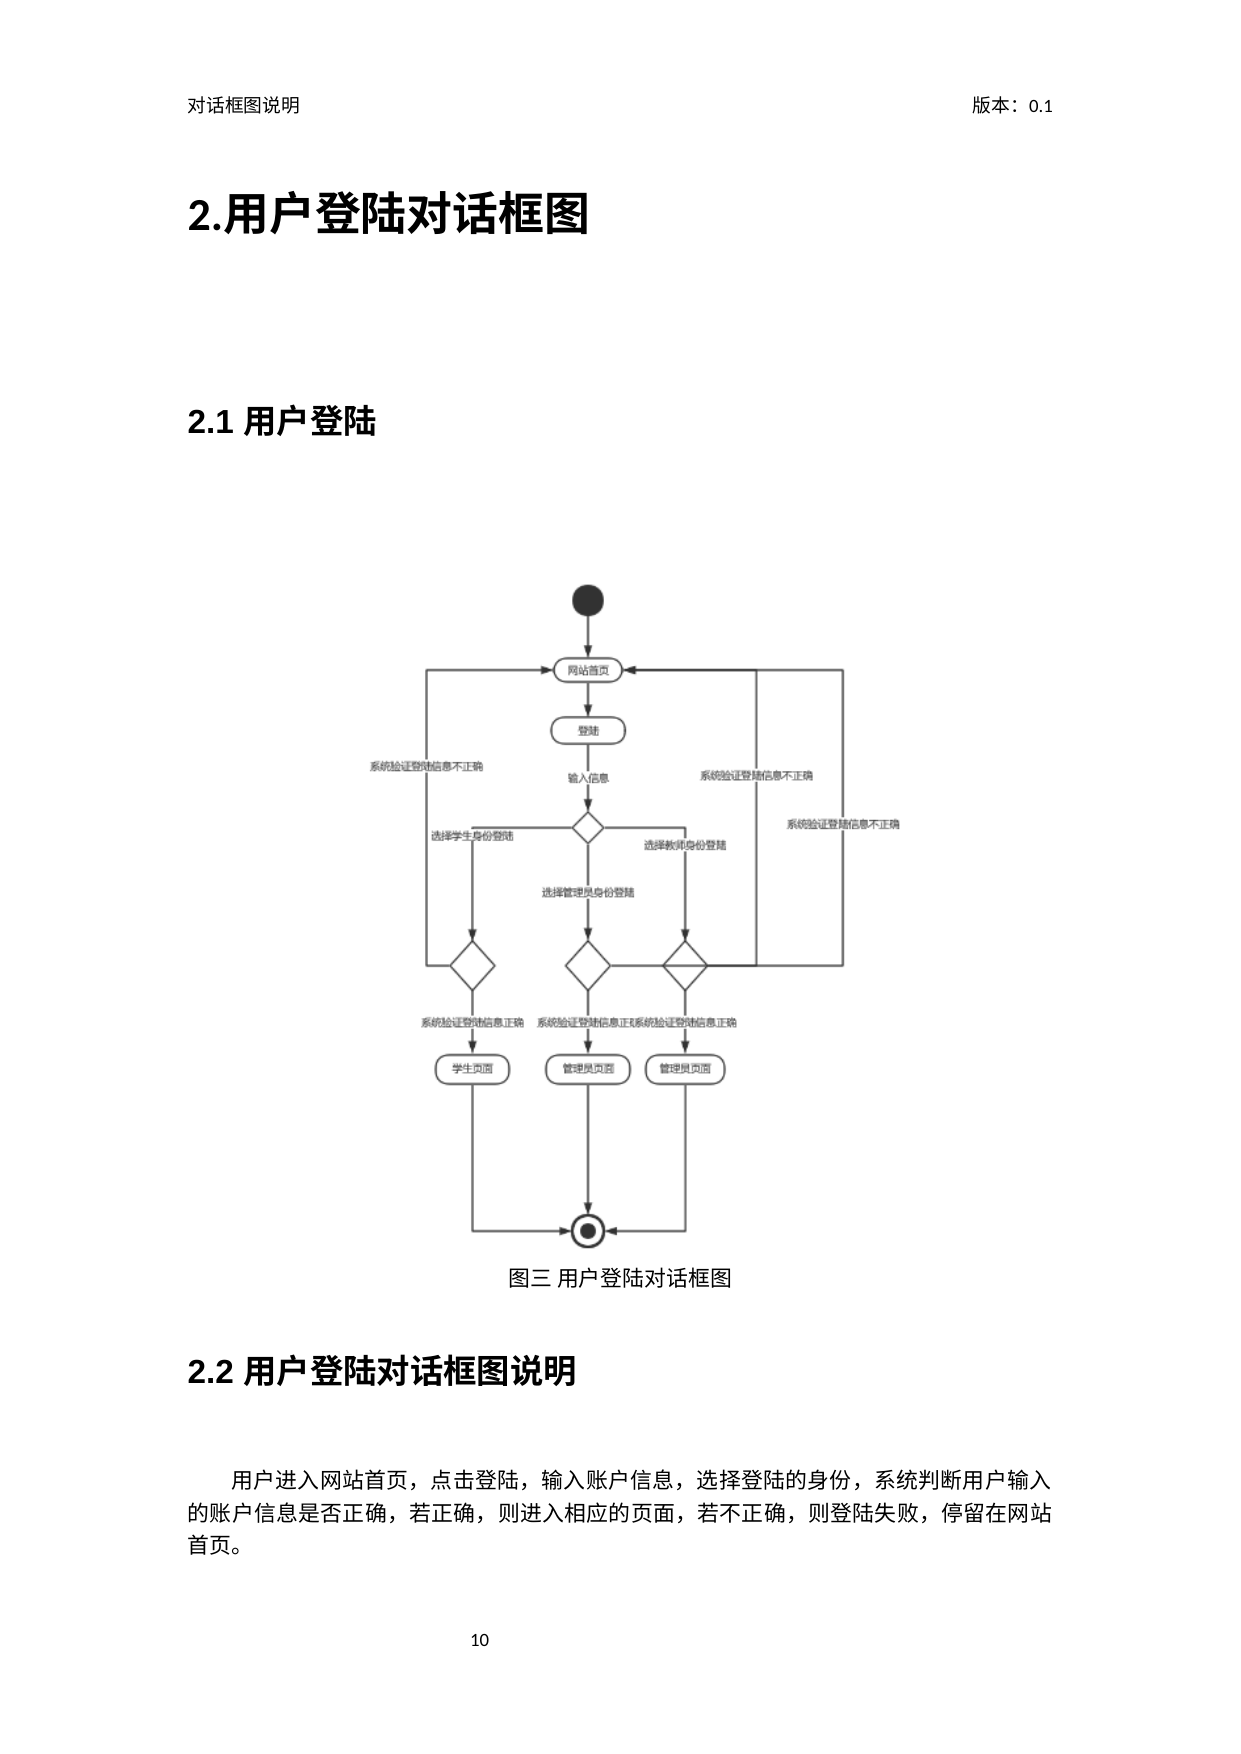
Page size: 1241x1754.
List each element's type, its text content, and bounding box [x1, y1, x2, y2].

picture [293, 578, 948, 1252]
text 用户进入网站首页，点击登陆，输入账户信息，选择登陆的身份，系统判断用户输入的账户信息是否正确，若正确，则进入相应的页面，若不正确，则登陆失败，停留在网站首页。 [187, 1463, 1053, 1561]
subtitle 2.1 用户登陆 [187, 387, 1053, 452]
text 图三 用户登陆对话框图 [187, 1261, 1053, 1293]
subtitle 2.2 用户登陆对话框图说明 [187, 1336, 1053, 1401]
subtitle 2.用户登陆对话框图 [187, 162, 1053, 259]
